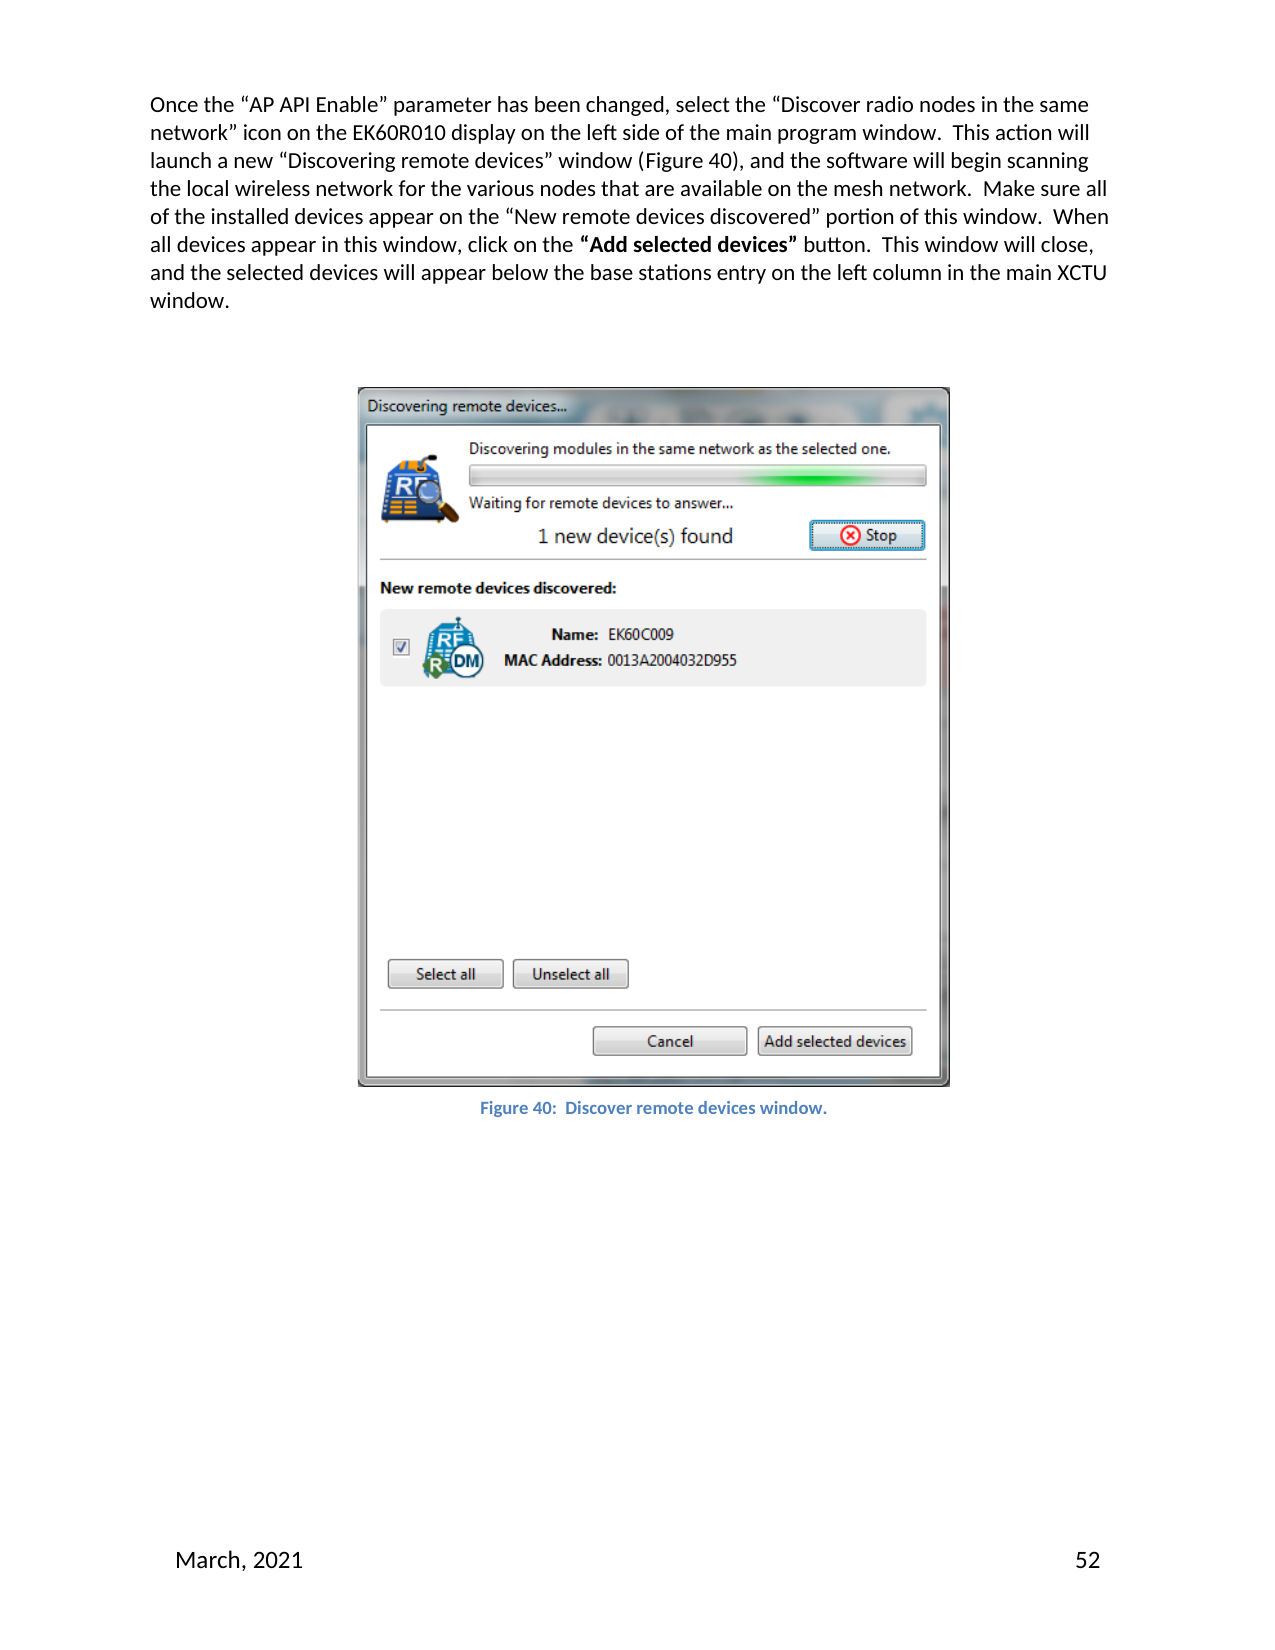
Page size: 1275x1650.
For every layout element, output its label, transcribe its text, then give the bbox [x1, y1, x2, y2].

text Once the “AP API Enable” parameter has been changed, select the “Discover radio nodes in the same network” icon on the EK60R010 display on the left side of the main program window. This action will launch a new “Discovering remote devices” window (Figure 33), and the software will begin scanning the local wireless network for the various nodes that are available on the mesh network. Make sure all of the installed devices appear on the “New remote devices discovered” portion of this window. When all devices appear in this window, click on the “Add selected devices” button. This window will close, and the selected devices will appear below the base stations entry on the left column in the main XCTU window. [150, 90, 1125, 314]
picture [357, 387, 950, 1087]
